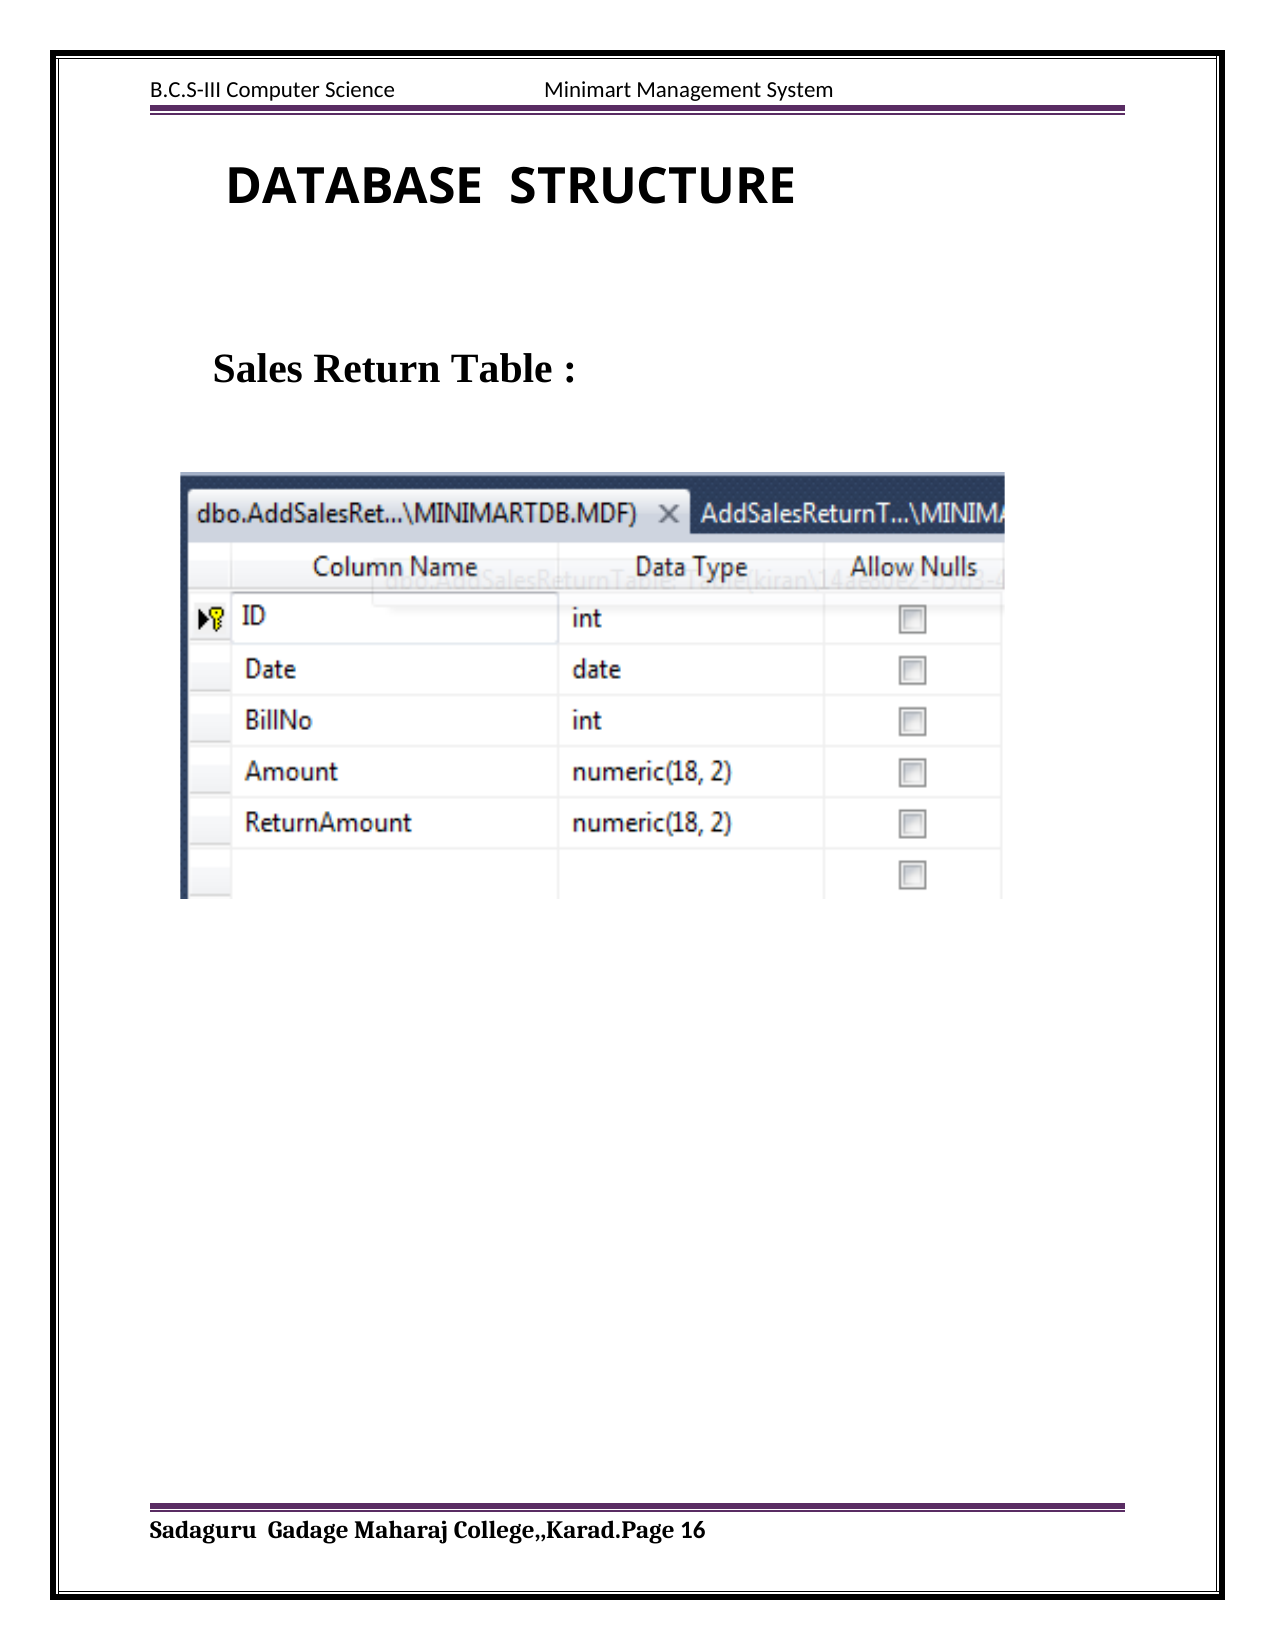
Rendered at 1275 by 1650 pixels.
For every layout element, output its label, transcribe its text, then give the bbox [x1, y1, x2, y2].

picture [180, 472, 1005, 899]
text Sales Return Table : [150, 344, 1125, 392]
text DATABASE STRUCTURE [150, 150, 1125, 218]
